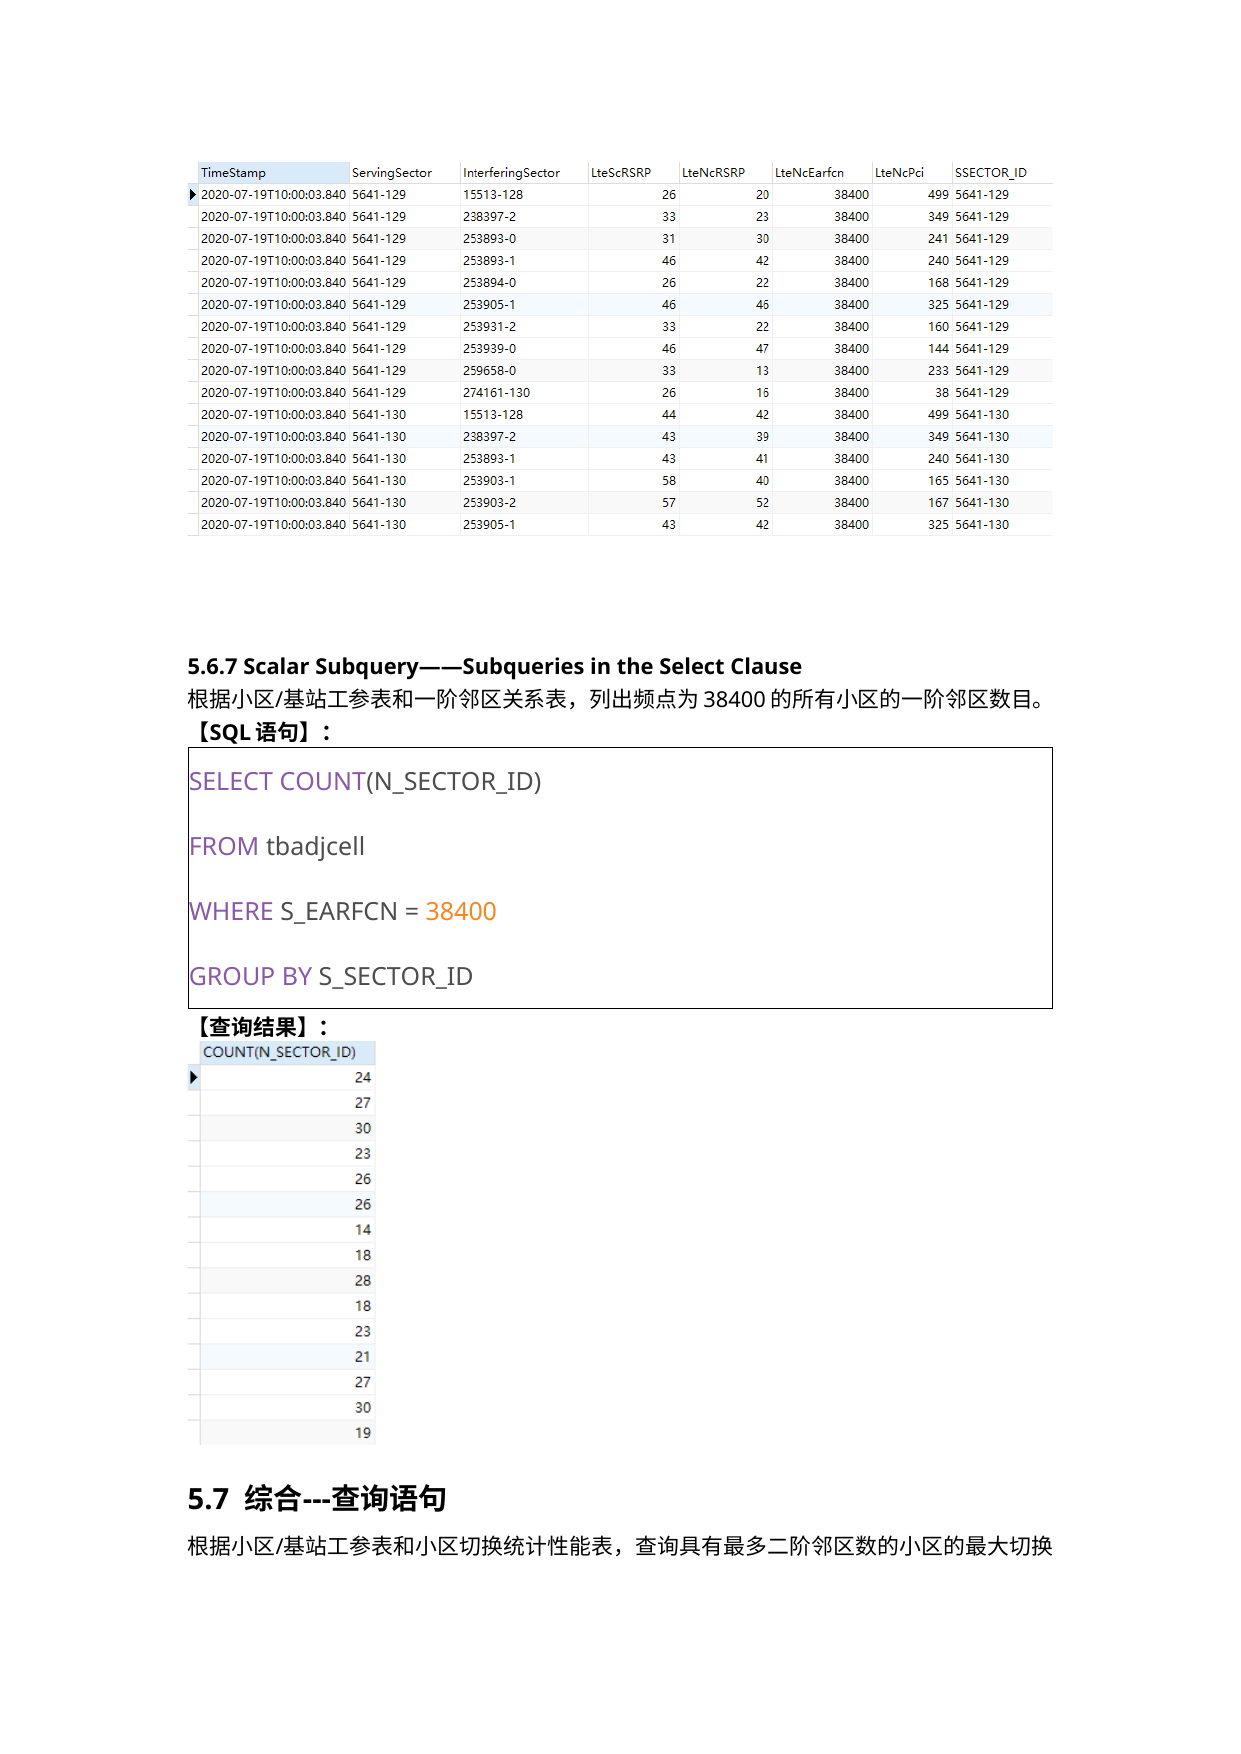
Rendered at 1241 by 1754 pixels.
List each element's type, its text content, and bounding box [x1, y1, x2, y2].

picture [187, 162, 1053, 539]
text 根据小区/基站工参表和一阶邻区关系表，列出频点为38400的所有小区的一阶邻区数目。 [187, 682, 1053, 714]
text 5.6.7 Scalar Subquery——Subqueries in the Select Clause [187, 649, 1053, 682]
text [187, 1529, 1053, 1562]
text 【SQL语句】： [187, 714, 1053, 747]
text 【查询结果】： [187, 1009, 1053, 1042]
picture [187, 1041, 385, 1445]
text 5.7 综合---查询语句 [187, 1464, 1053, 1529]
